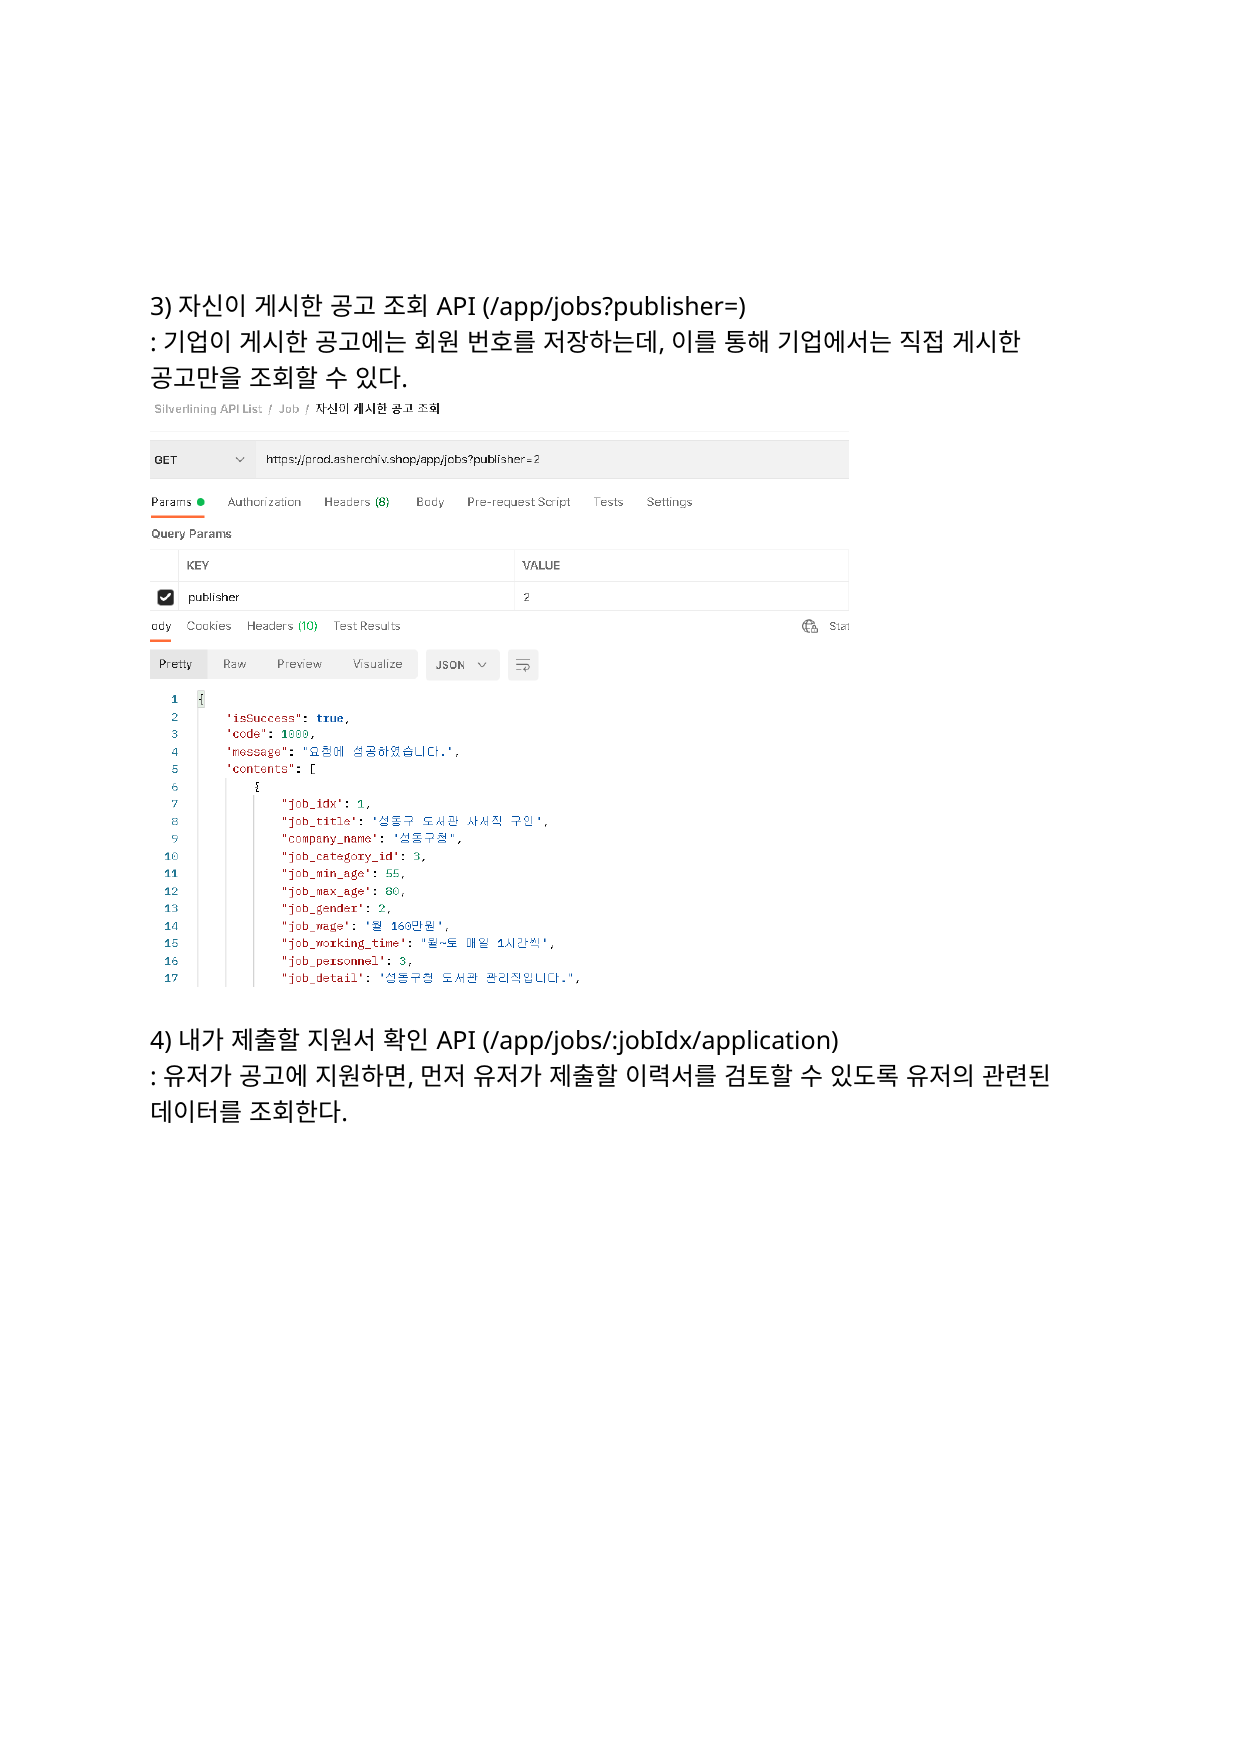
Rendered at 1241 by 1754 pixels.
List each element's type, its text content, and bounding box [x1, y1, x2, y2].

text : 기업이 게시한 공고에는 회원 번호를 저장하는데, 이를 통해 기업에서는 직접 게시한 공고만을 조회할 수 있다. [150, 322, 1090, 395]
picture [150, 395, 849, 987]
text 4) 내가 제출할 지원서 확인 API (/app/jobs/:jobIdx/application) [150, 1020, 1090, 1057]
text 3) 자신이 게시한 공고 조회 API (/app/jobs?publisher=) [150, 286, 1090, 322]
text : 유저가 공고에 지원하면, 먼저 유저가 제출할 이력서를 검토할 수 있도록 유저의 관련된 데이터를 조회한다. [150, 1057, 1090, 1129]
